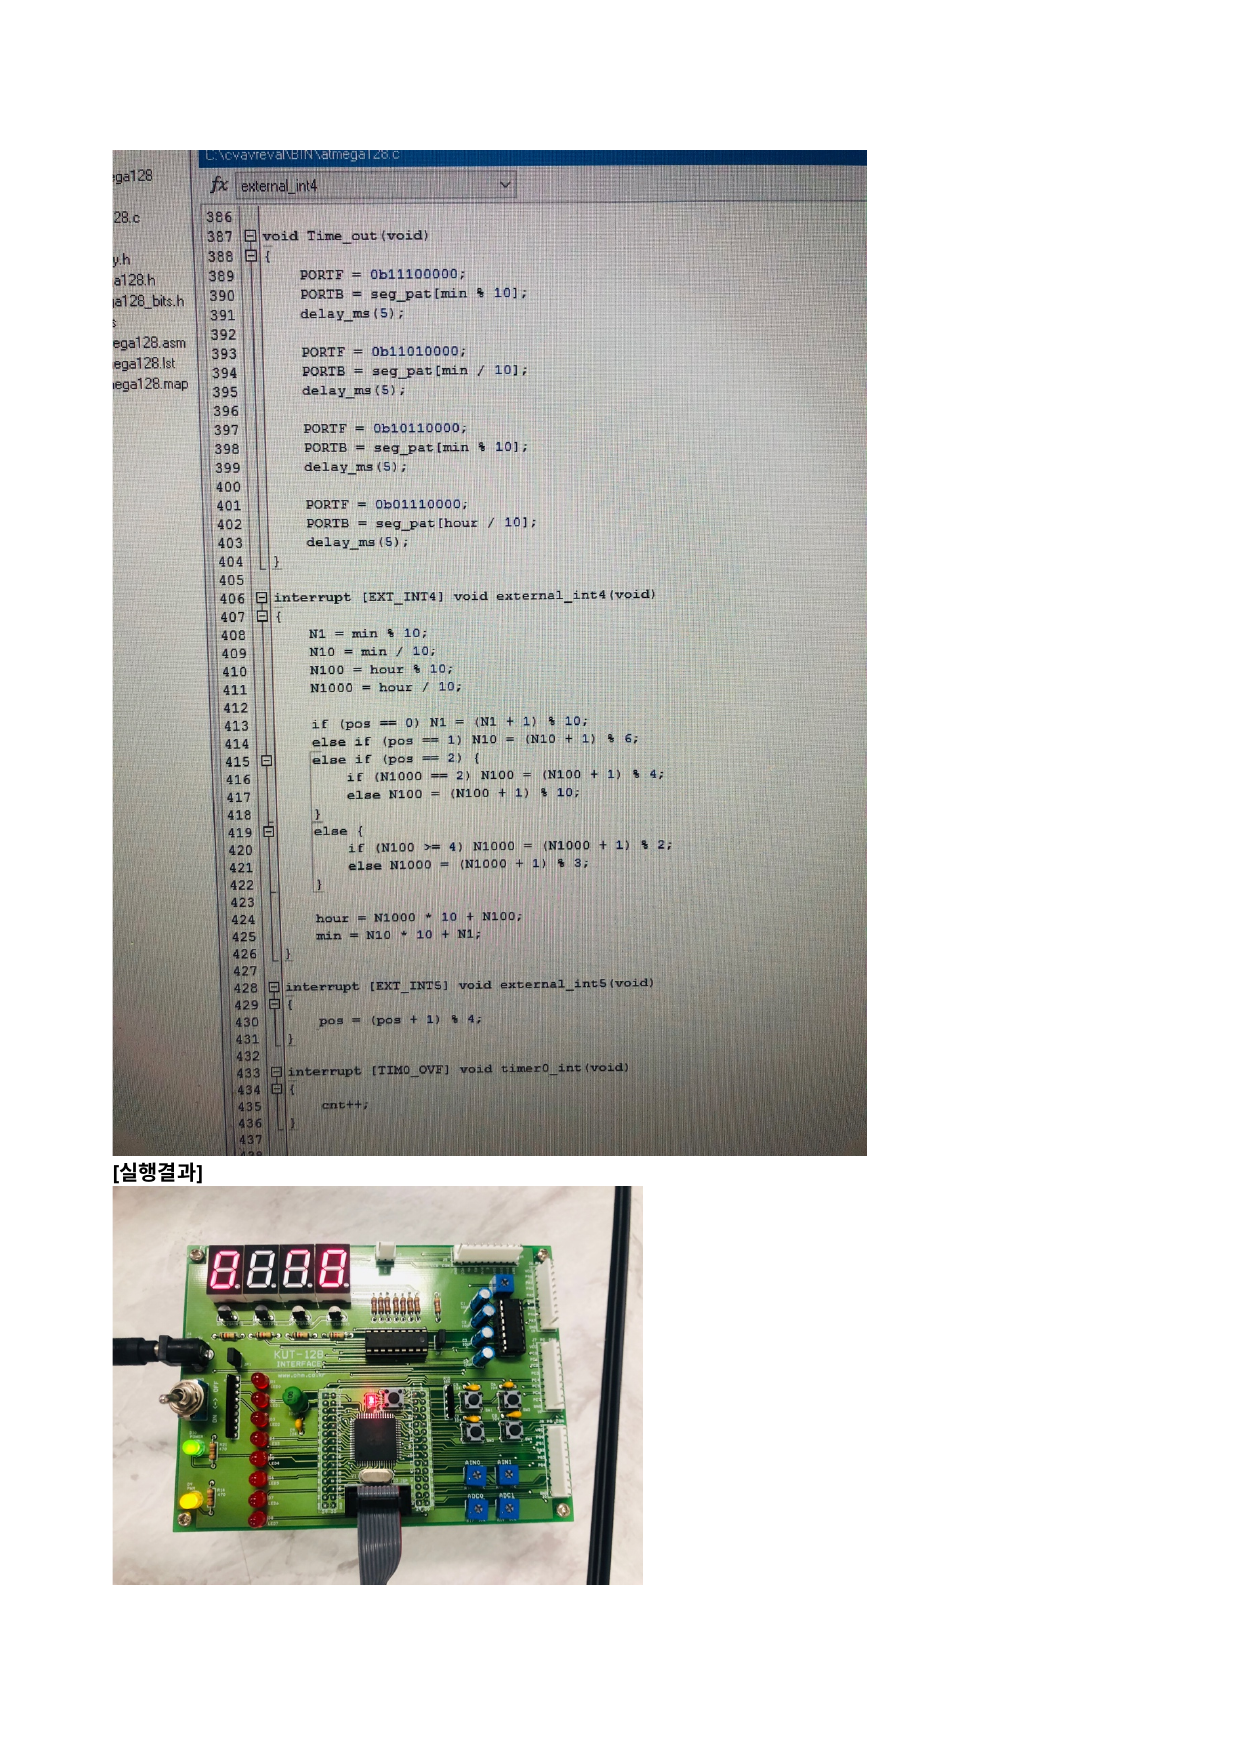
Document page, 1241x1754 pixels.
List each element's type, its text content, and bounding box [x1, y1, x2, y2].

picture [112, 1186, 643, 1585]
picture [112, 150, 867, 1156]
text [실행결과] [112, 1156, 1128, 1186]
